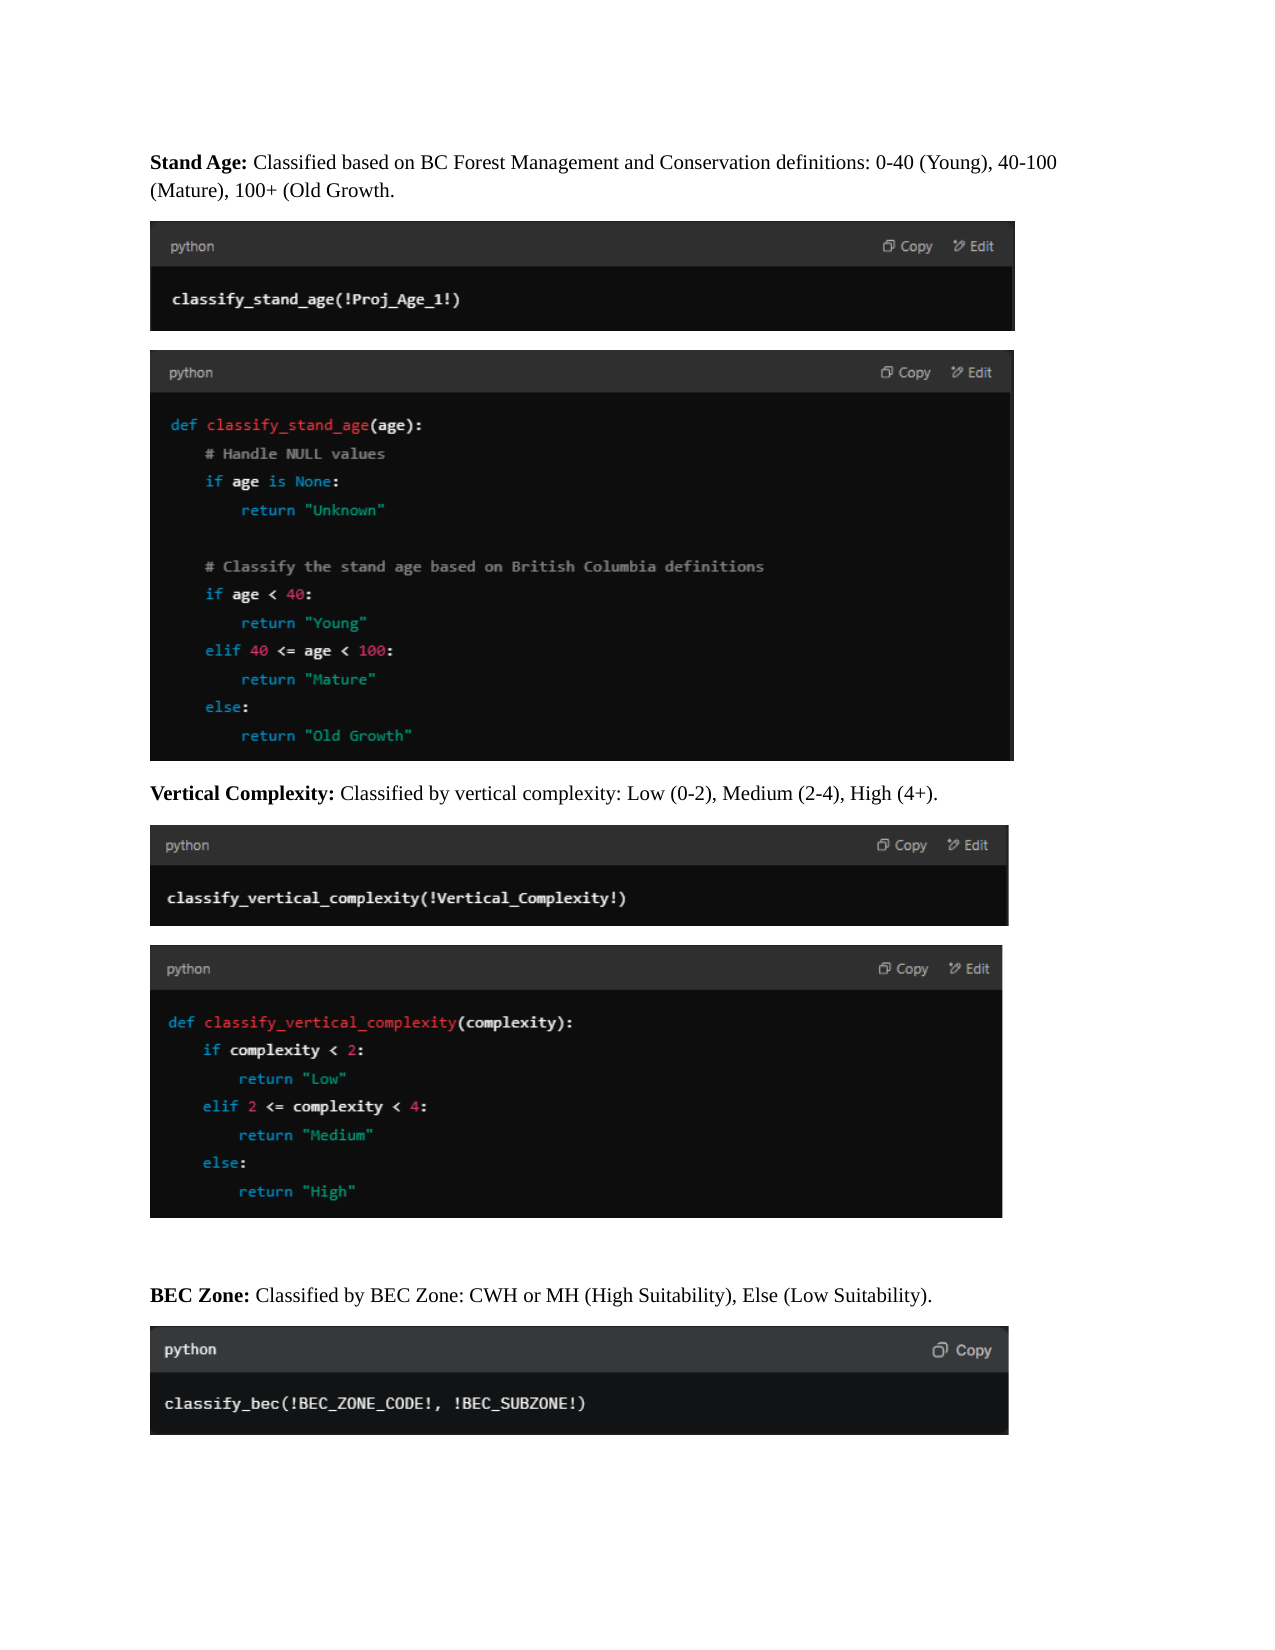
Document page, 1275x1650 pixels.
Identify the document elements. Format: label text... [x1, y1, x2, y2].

picture [150, 221, 1015, 331]
picture [150, 1326, 1009, 1435]
picture [150, 825, 1009, 926]
text BEC Zone: Classified by BEC Zone: CWH or MH (High Suitability), Else (Low Suitability). [150, 1282, 1125, 1307]
picture [150, 350, 1014, 761]
text Stand Age: Classified based on BC Forest Management and Conservation definitions: 0-40 (Young), 40-100 (Mature), 100+ (Old Growth. [150, 150, 1125, 202]
text Vertical Complexity: Classified by vertical complexity: Low (0-2), Medium (2-4), High (4+). [150, 781, 1125, 805]
picture [150, 945, 1003, 1218]
